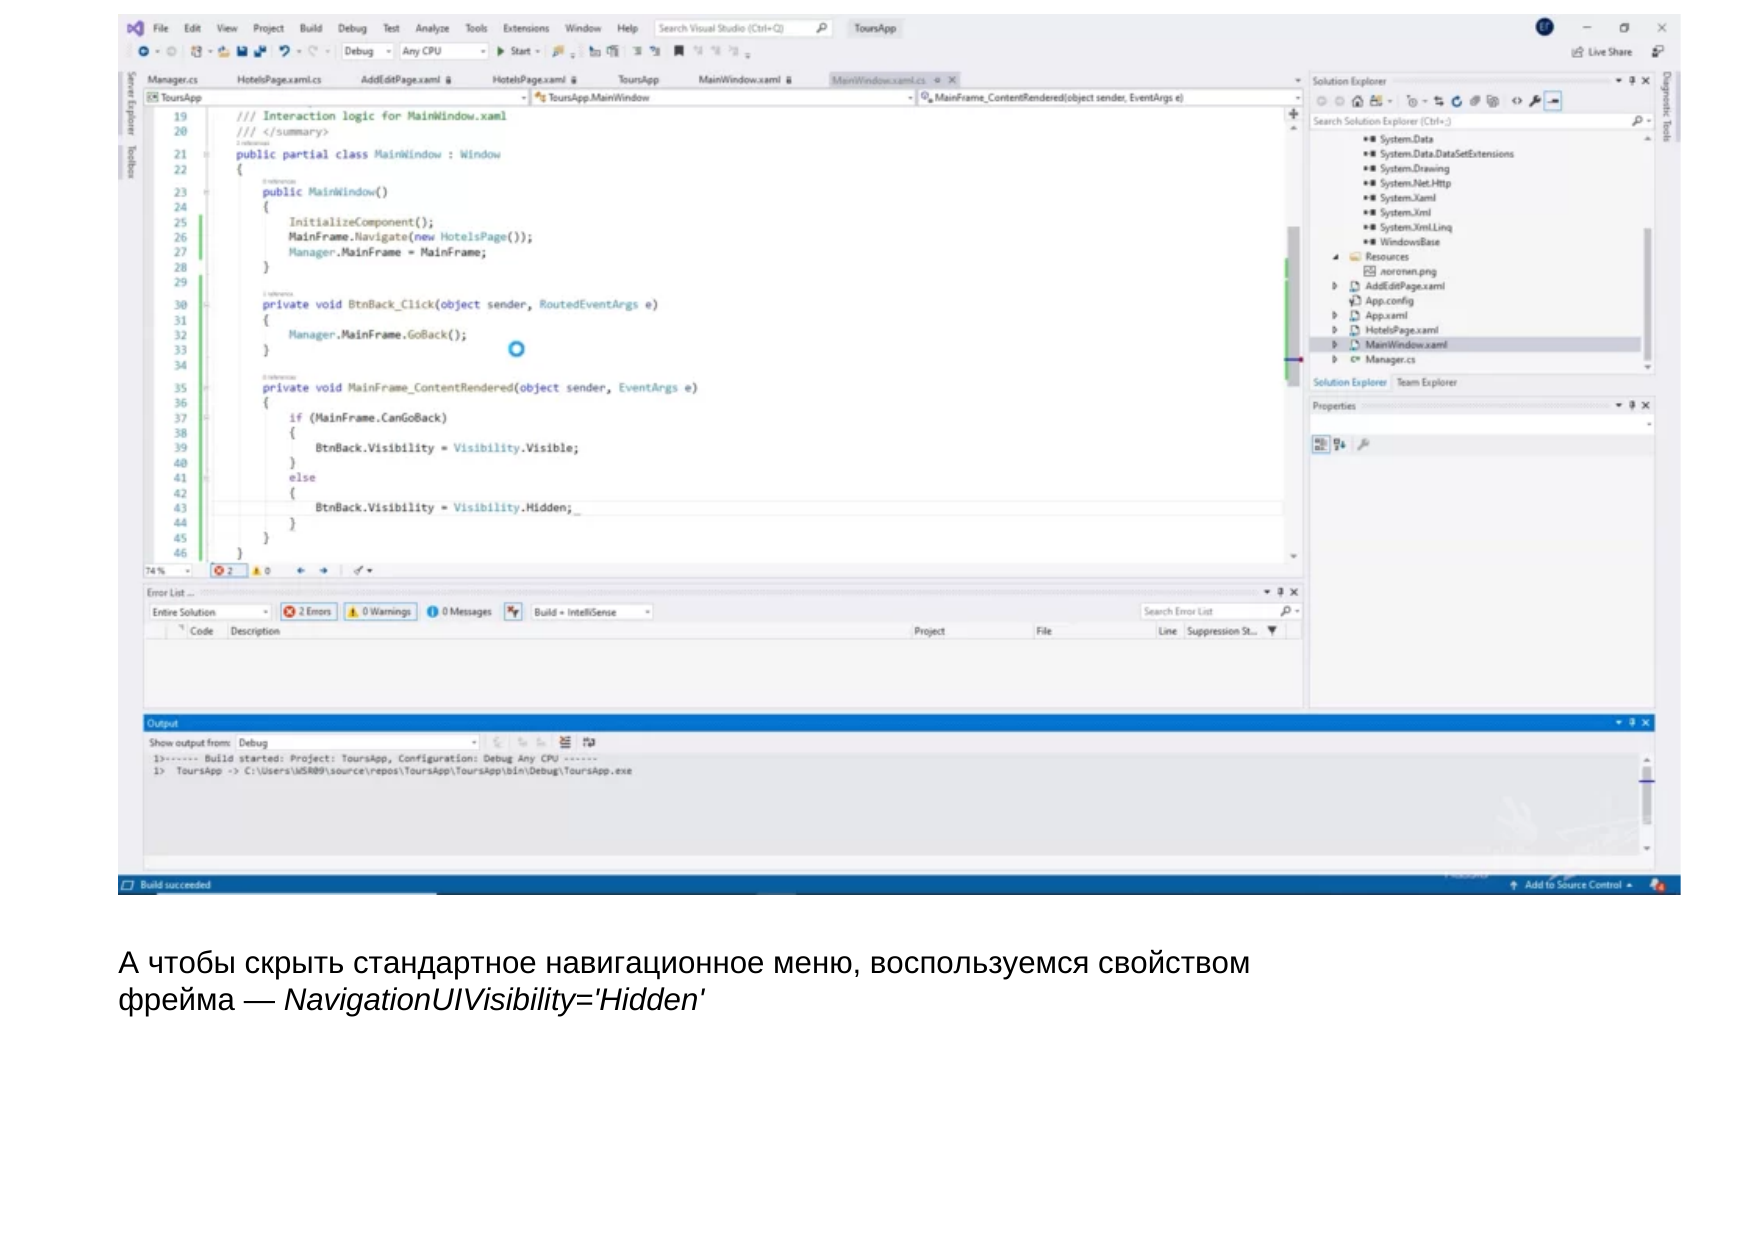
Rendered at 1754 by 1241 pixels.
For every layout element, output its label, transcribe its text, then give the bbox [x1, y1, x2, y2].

text А чтобы скрыть стандартное навигационное меню, воспользуемся свойством фрейма — NavigationUIVisibility='Hidden' [118, 944, 1636, 1016]
picture [118, 14, 1681, 895]
